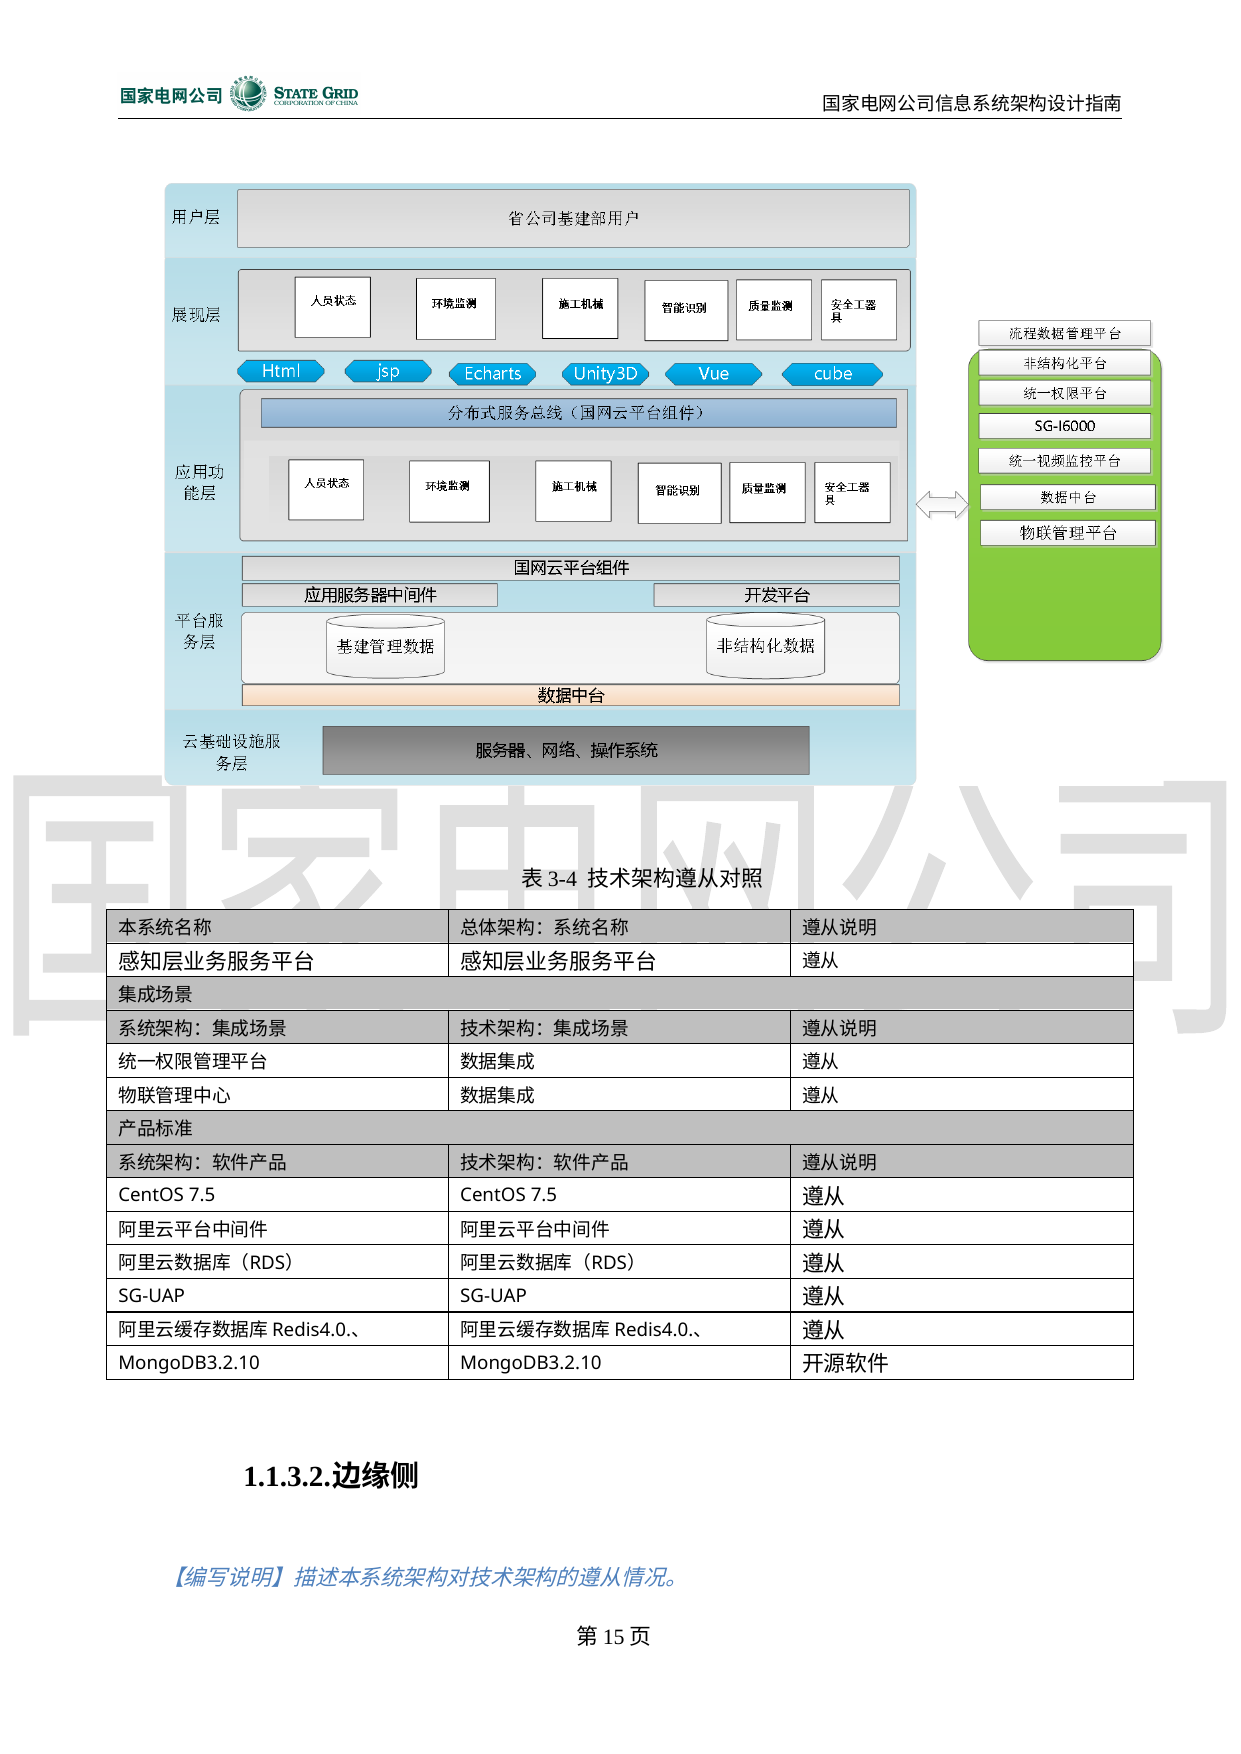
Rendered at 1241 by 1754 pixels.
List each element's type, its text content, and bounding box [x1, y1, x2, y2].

table_cell 产品标准 [107, 1111, 1133, 1144]
table_cell 遵从 [791, 1245, 1133, 1278]
table_cell 感知层业务服务平台 [107, 944, 448, 976]
table_cell 集成场景 [107, 977, 1133, 1009]
table_cell 遵从 [791, 1313, 1133, 1345]
table_cell 统一权限管理平台 [107, 1044, 448, 1077]
table_cell 技术架构：软件产品 [449, 1145, 790, 1177]
table_cell 遵从 [791, 1279, 1133, 1311]
table_cell 数据集成 [449, 1078, 790, 1110]
table_cell 遵从 [791, 1078, 1133, 1110]
table_cell 阿里云数据库（RDS） [107, 1245, 448, 1278]
table_cell 遵从 [791, 1212, 1133, 1244]
table_cell 遵从 [791, 944, 1133, 976]
table_header 总体架构：系统名称 [449, 910, 790, 942]
table_cell 阿里云缓存数据库Redis4.0.、 [107, 1313, 448, 1345]
table_cell 技术架构：集成场景 [449, 1011, 790, 1043]
table_cell CentOS 7.5 [449, 1178, 790, 1211]
text 【编写说明】描述本系统架构对技术架构的遵从情况。 [118, 1559, 1122, 1592]
table_cell 数据集成 [449, 1044, 790, 1077]
text 表3-4 技术架构遵从对照 [118, 861, 1122, 893]
table_cell 系统架构：集成场景 [107, 1011, 448, 1043]
table_cell 感知层业务服务平台 [449, 944, 790, 976]
table_cell 系统架构：软件产品 [107, 1145, 448, 1177]
table_cell 物联管理中心 [107, 1078, 448, 1110]
table_cell MongoDB3.2.10 [107, 1346, 448, 1378]
table_cell CentOS 7.5 [107, 1178, 448, 1211]
table_cell 遵从 [791, 1178, 1133, 1211]
table_cell 遵从说明 [791, 1011, 1133, 1043]
table_cell 阿里云平台中间件 [449, 1212, 790, 1244]
picture [116, 72, 362, 115]
table_cell 遵从 [791, 1044, 1133, 1077]
table_cell 阿里云平台中间件 [107, 1212, 448, 1244]
table_cell 阿里云缓存数据库 Redis4.0.、 [449, 1313, 790, 1345]
table_header 遵从说明 [791, 910, 1133, 942]
picture [161, 183, 1164, 786]
table_header 本系统名称 [107, 910, 448, 942]
table_cell 遵从说明 [791, 1145, 1133, 1177]
table_cell 阿里云数据库（RDS） [449, 1245, 790, 1278]
subtitle 边缘侧 [243, 1441, 1122, 1506]
table_cell MongoDB3.2.10 [449, 1346, 790, 1378]
table_cell SG-UAP [107, 1279, 448, 1311]
table_cell 开源软件 [791, 1346, 1133, 1378]
table_cell SG-UAP [449, 1279, 790, 1311]
